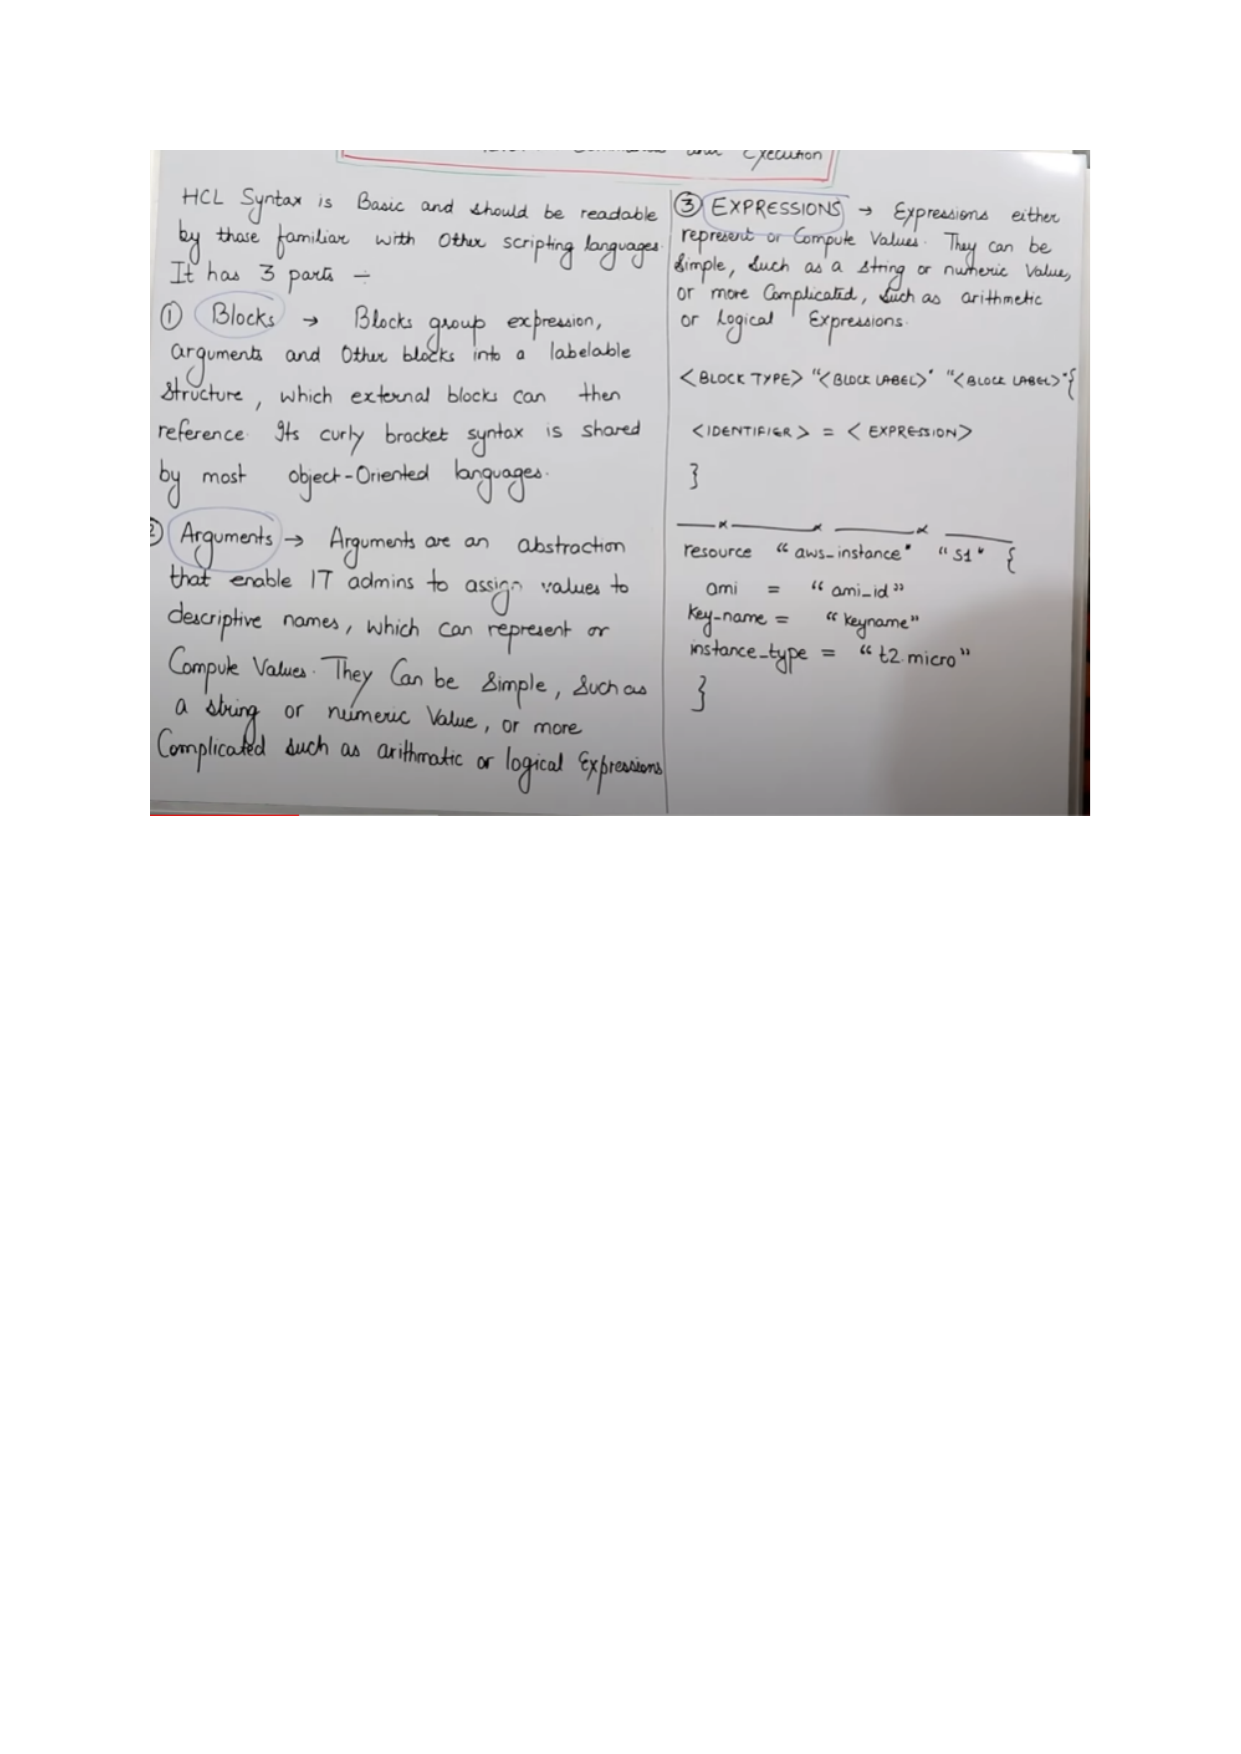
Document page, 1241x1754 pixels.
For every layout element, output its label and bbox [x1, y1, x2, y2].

picture [150, 150, 1091, 816]
